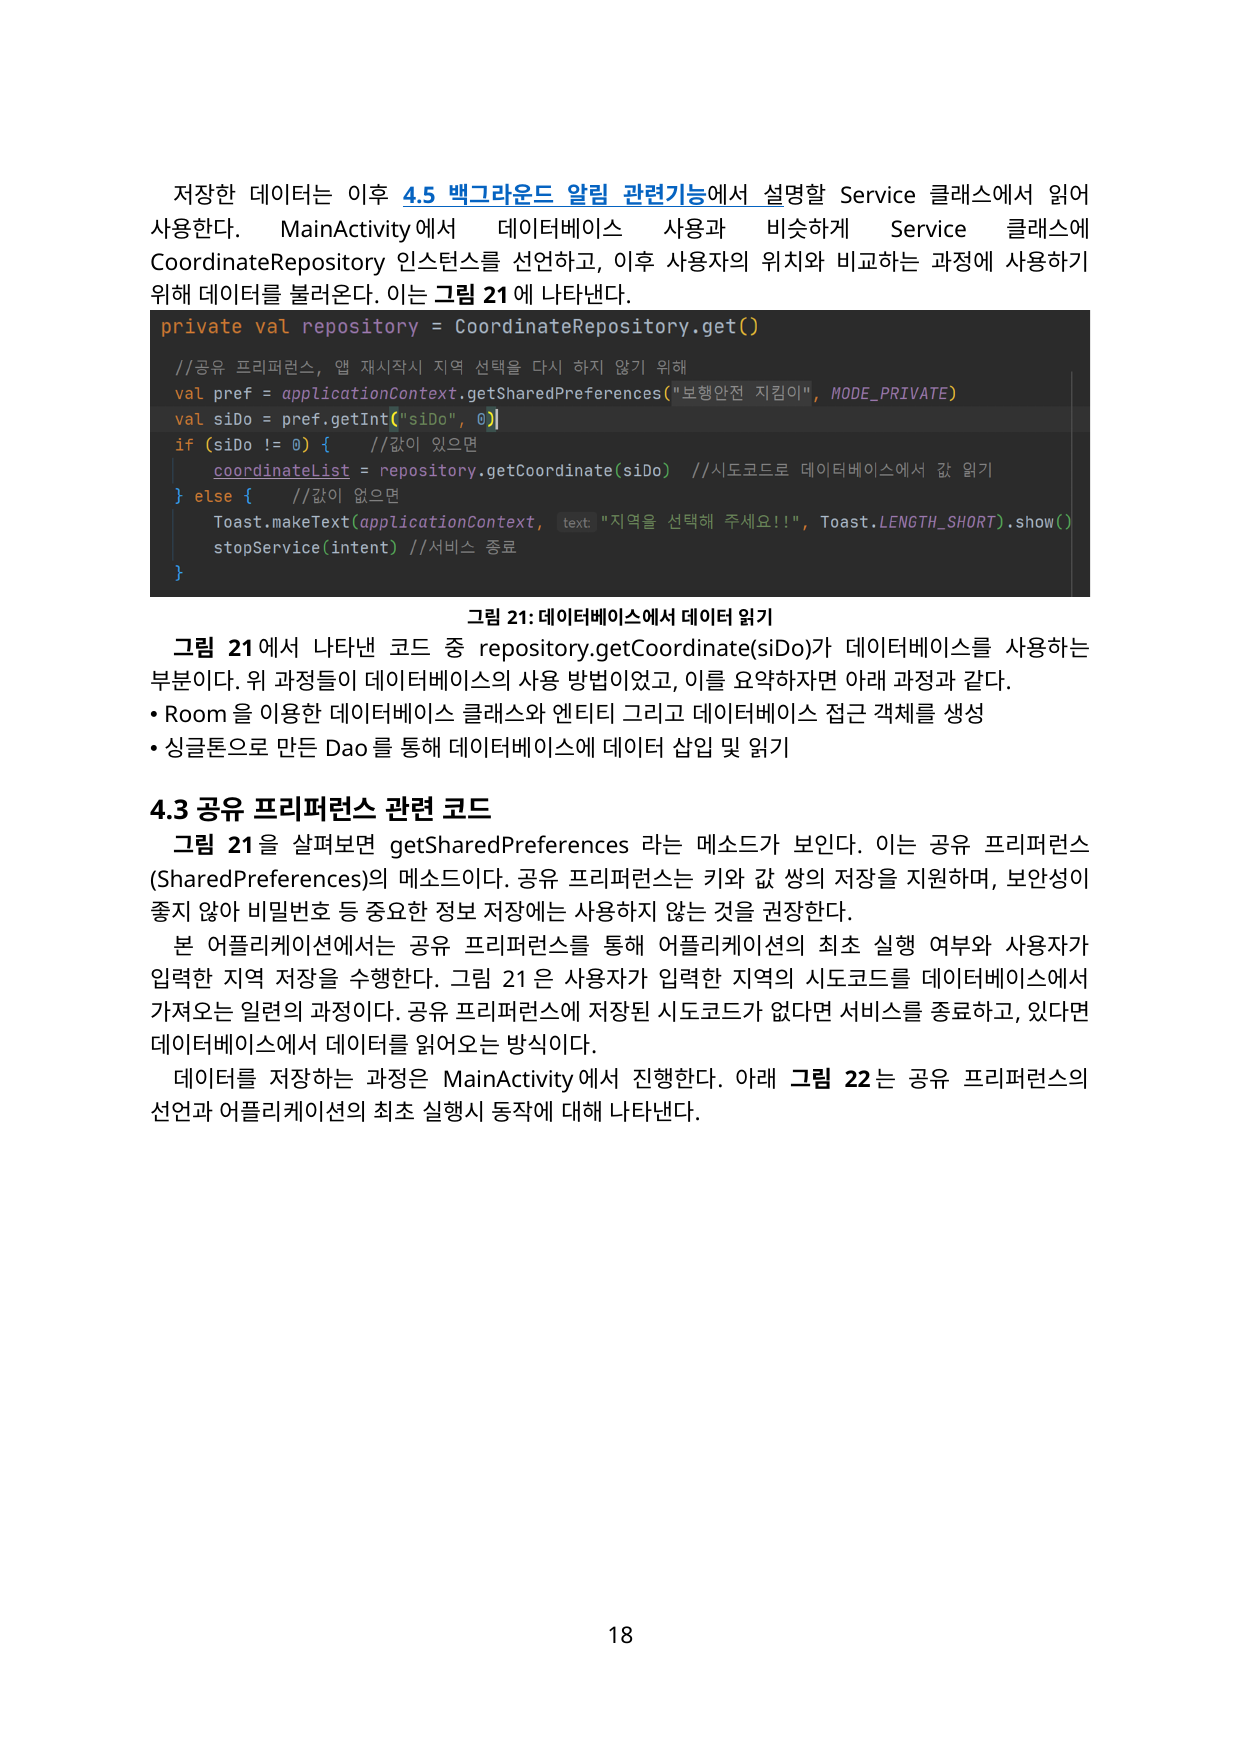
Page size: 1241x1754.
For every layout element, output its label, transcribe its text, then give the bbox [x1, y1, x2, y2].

text Room을 이용한 데이터베이스 클래스와 엔티티 그리고 데이터베이스 접근 객체를 생성 [150, 696, 1090, 730]
text 싱글톤으로 만든 Dao를 통해 데이터베이스에 데이터 삽입 및 읽기 [150, 730, 1090, 763]
subtitle 4.3 공유 프리퍼런스 관련 코드 [150, 788, 1090, 827]
text 저장한 데이터는 이후 4.5 백그라운드 알림 관련기능에서 설명할 Service 클래스에서 읽어 사용한다. MainActivity에서 데이터베이스 사용과 비슷하게 Service 클래스에 CoordinateRepository 인스턴스를 선언하고, 이후 사용자의 위치와 비교하는 과정에 사용하기 위해 데이터를 불러온다. 이는 그림 21에 나타낸다. [150, 177, 1090, 310]
picture [150, 310, 1091, 597]
text 그림 21을 살펴보면 getSharedPreferences 라는 메소드가 보인다. 이는 공유 프리퍼런스(SharedPreferences)의 메소드이다. 공유 프리퍼런스는 키와 값 쌍의 저장을 지원하며, 보안성이 좋지 않아 비밀번호 등 중요한 정보 저장에는 사용하지 않는 것을 권장한다. [150, 827, 1090, 927]
text 그림 21: 데이터베이스에서 데이터 읽기 [150, 597, 1090, 630]
text 그림 21에서 나타낸 코드 중 repository.getCoordinate(siDo)가 데이터베이스를 사용하는 부분이다. 위 과정들이 데이터베이스의 사용 방법이었고, 이를 요약하자면 아래 과정과 같다. [150, 630, 1090, 696]
text 본 어플리케이션에서는 공유 프리퍼런스를 통해 어플리케이션의 최초 실행 여부와 사용자가 입력한 지역 저장을 수행한다. 그림 21은 사용자가 입력한 지역의 시도코드를 데이터베이스에서 가져오는 일련의 과정이다. 공유 프리퍼런스에 저장된 시도코드가 없다면 서비스를 종료하고, 있다면 데이터베이스에서 데이터를 읽어오는 방식이다. [150, 927, 1090, 1061]
text 데이터를 저장하는 과정은 MainActivity에서 진행한다. 아래 그림 22는 공유 프리퍼런스의 선언과 어플리케이션의 최초 실행시 동작에 대해 나타낸다. [150, 1061, 1090, 1127]
